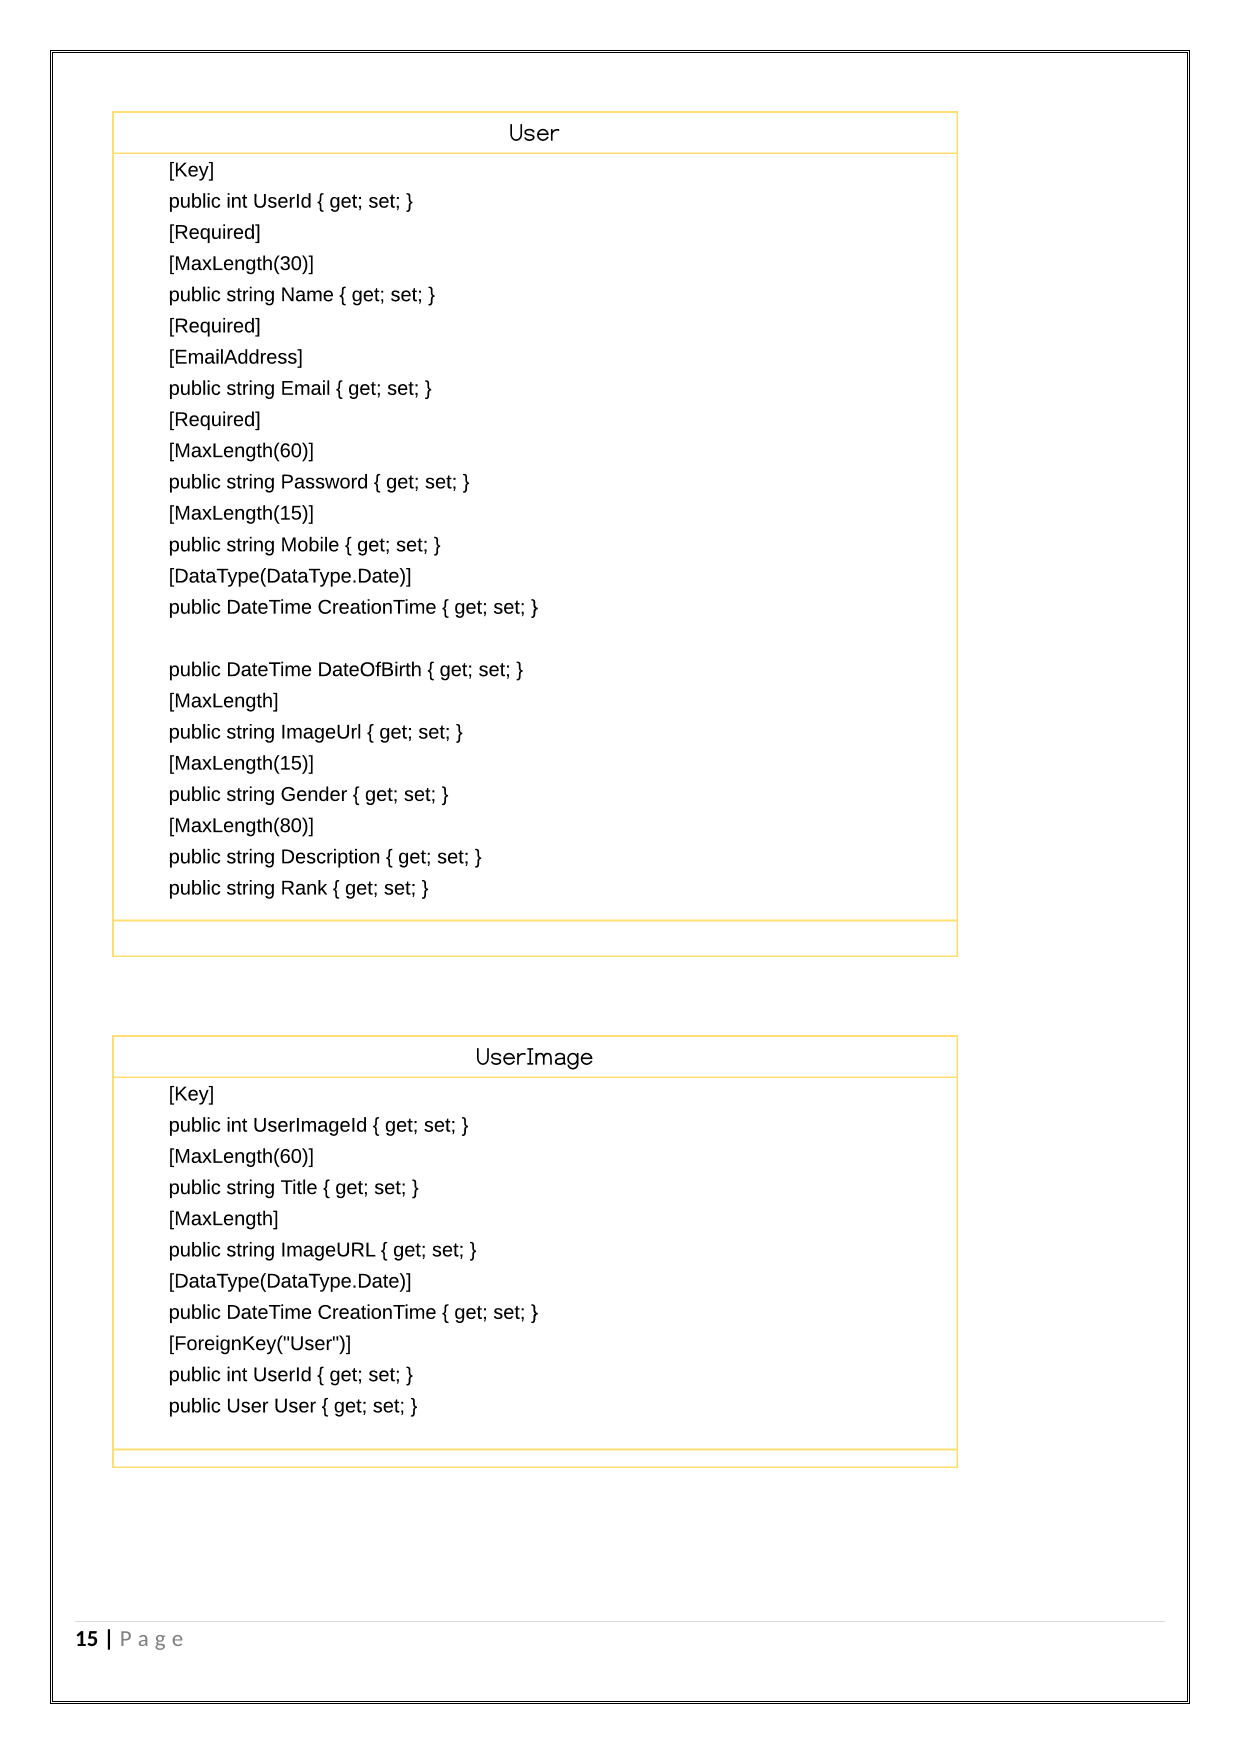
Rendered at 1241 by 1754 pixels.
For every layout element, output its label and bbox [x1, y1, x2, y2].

picture [75, 75, 994, 994]
picture [75, 998, 994, 1505]
